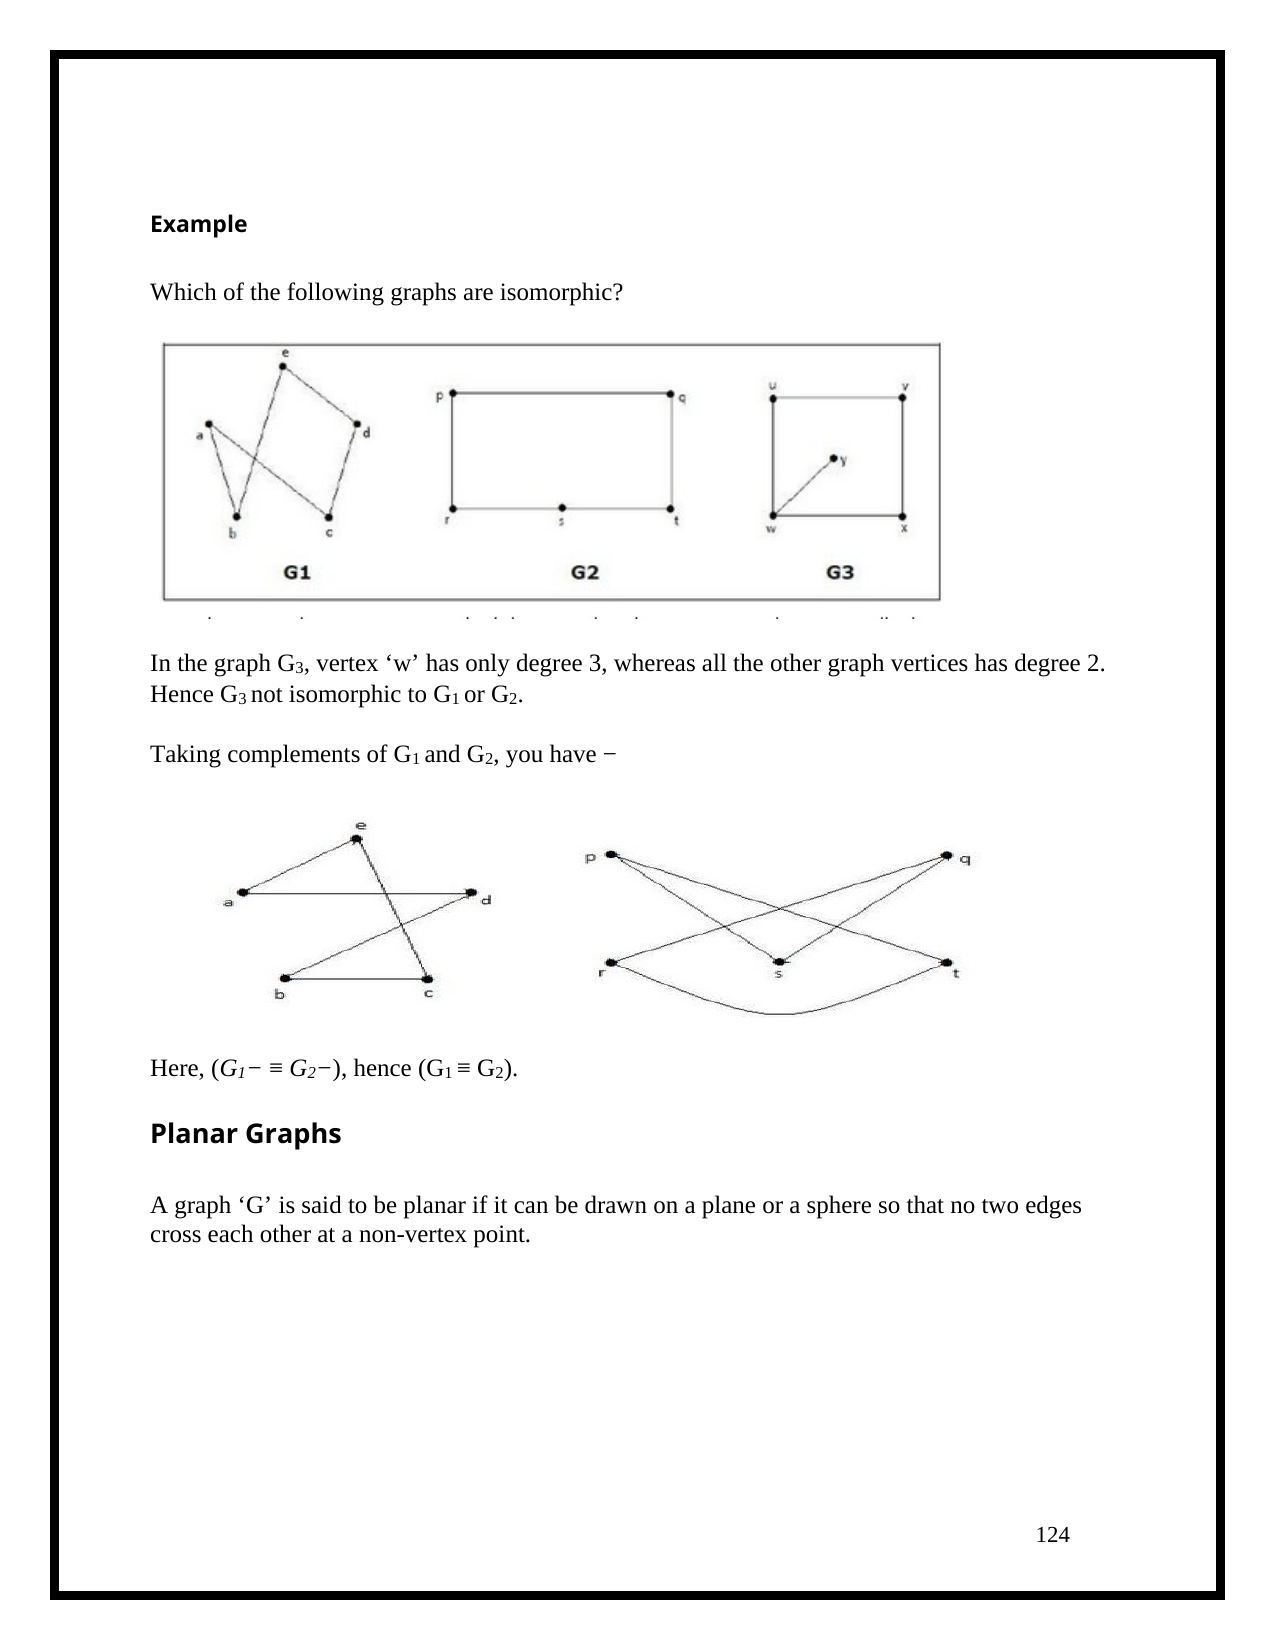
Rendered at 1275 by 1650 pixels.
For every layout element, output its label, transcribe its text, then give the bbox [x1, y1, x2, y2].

text In the graph G3, vertex ‘w’ has only degree 3, whereas all the other graph vertices has degree 2. Hence G3 not isomorphic to G1 or G2. [150, 649, 1108, 710]
picture [159, 341, 944, 619]
text Which of the following graphs are isomorphic? [150, 277, 1181, 306]
text Planar Graphs [150, 1114, 1181, 1151]
text Here, (G1− ≡ G2−), hence (G1 ≡ G2). [150, 1053, 1181, 1084]
picture [211, 817, 981, 1018]
text A graph ‘G’ is said to be planar if it can be drawn on a plane or a sphere so that no two edges cross each other at a non-vertex point. [150, 1190, 1084, 1247]
text Taking complements of G1 and G2, you have − [150, 739, 1181, 770]
text Example [150, 208, 1181, 240]
